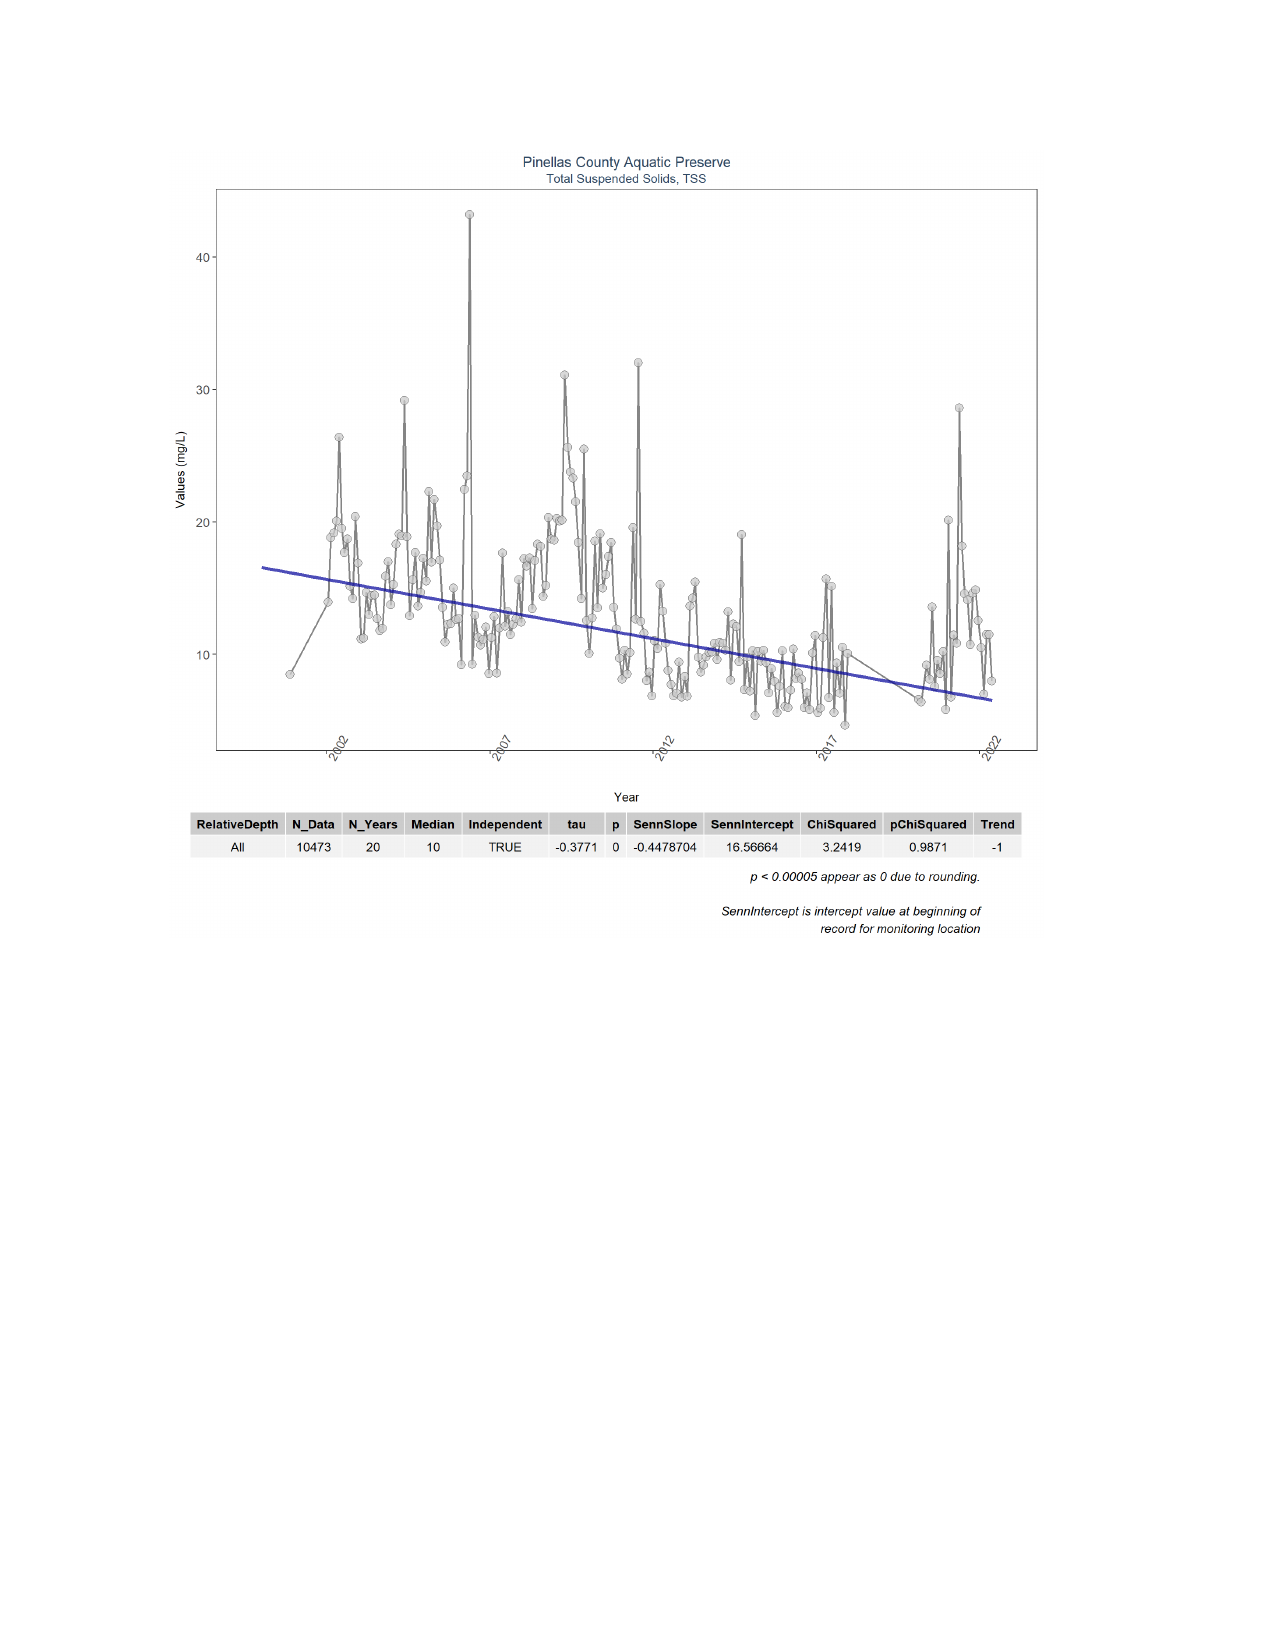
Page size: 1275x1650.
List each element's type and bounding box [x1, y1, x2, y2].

picture [168, 150, 1044, 938]
